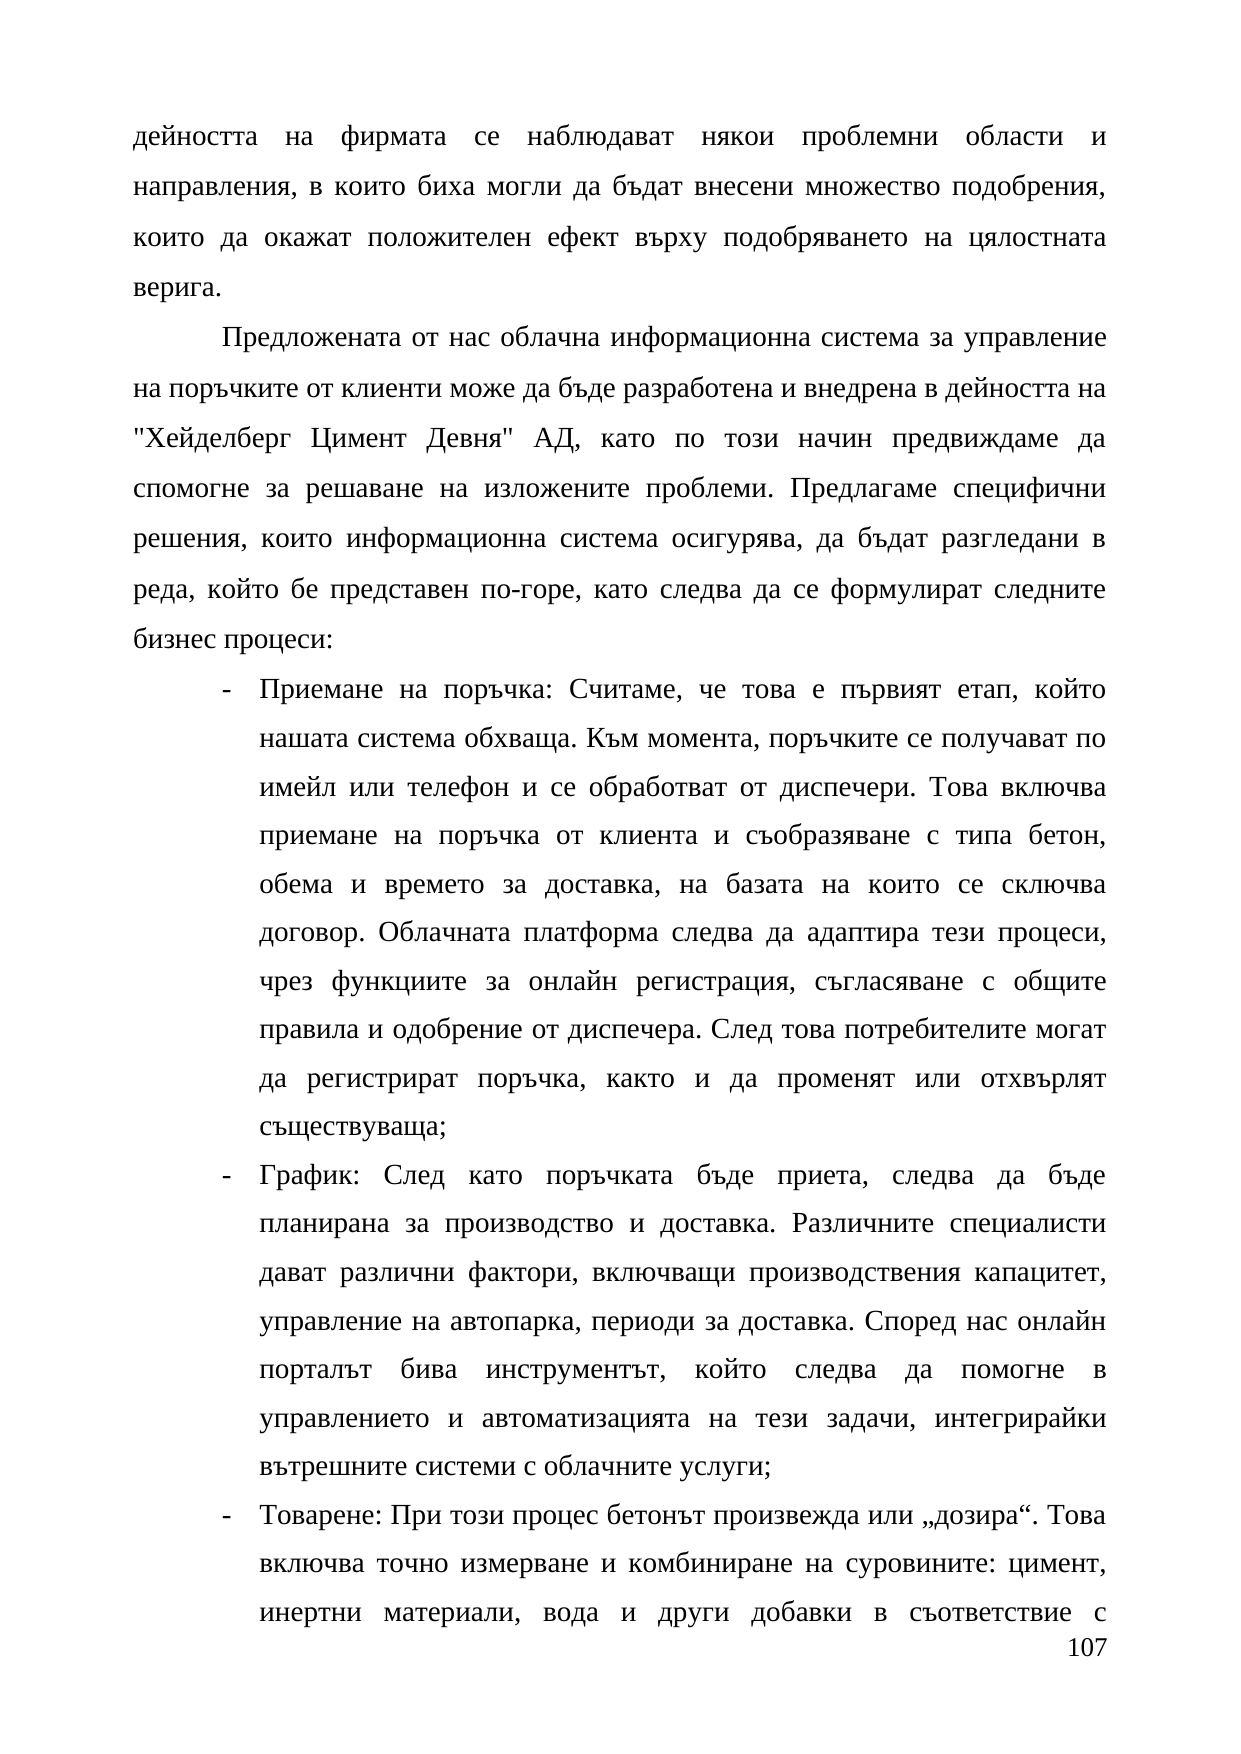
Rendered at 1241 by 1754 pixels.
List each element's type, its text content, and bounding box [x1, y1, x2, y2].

list Приемане на поръчка: Считаме, че това е първият етап, който нашата система обхваща. Към момента, поръчките се получават по имейл или телефон и се обработват от диспечери. Това включва приемане на поръчка от клиента и съобразяване с типа бетон, обема и времето за доставка, на базата на които се сключва договор. Облачната платформа следва да адаптира тези процеси, чрез функциите за онлайн регистрация, съгласяване с общите правила и одобрение от диспечера. След това потребителите могат да регистрират поръчка, както и да променят или отхвърлят съществуваща; [222, 672, 1107, 1142]
list График: След като поръчката бъде приета, следва да бъде планирана за производство и доставка. Различните специалисти дават различни фактори, включващи производствения капацитет, управление на автопарка, периоди за доставка. Според нас онлайн порталът бива инструментът, който следва да помогне в управлението и автоматизацията на тези задачи, интегрирайки вътрешните системи с облачните услуги; [222, 1157, 1107, 1482]
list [222, 1497, 1107, 1627]
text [133, 118, 1107, 303]
text Предложената от нас облачна информационна система за управление на поръчките от клиенти може да бъде разработена и внедрена в дейността на "Хейделберг Цимент Девня" АД, като по този начин предвиждаме да спомогне за решаване на изложените проблеми. Предлагаме специфични решения, които информационна система осигурява, да бъдат разгледани в реда, който бе представен по-горе, като следва да се формулират следните бизнес процеси: [133, 319, 1107, 655]
